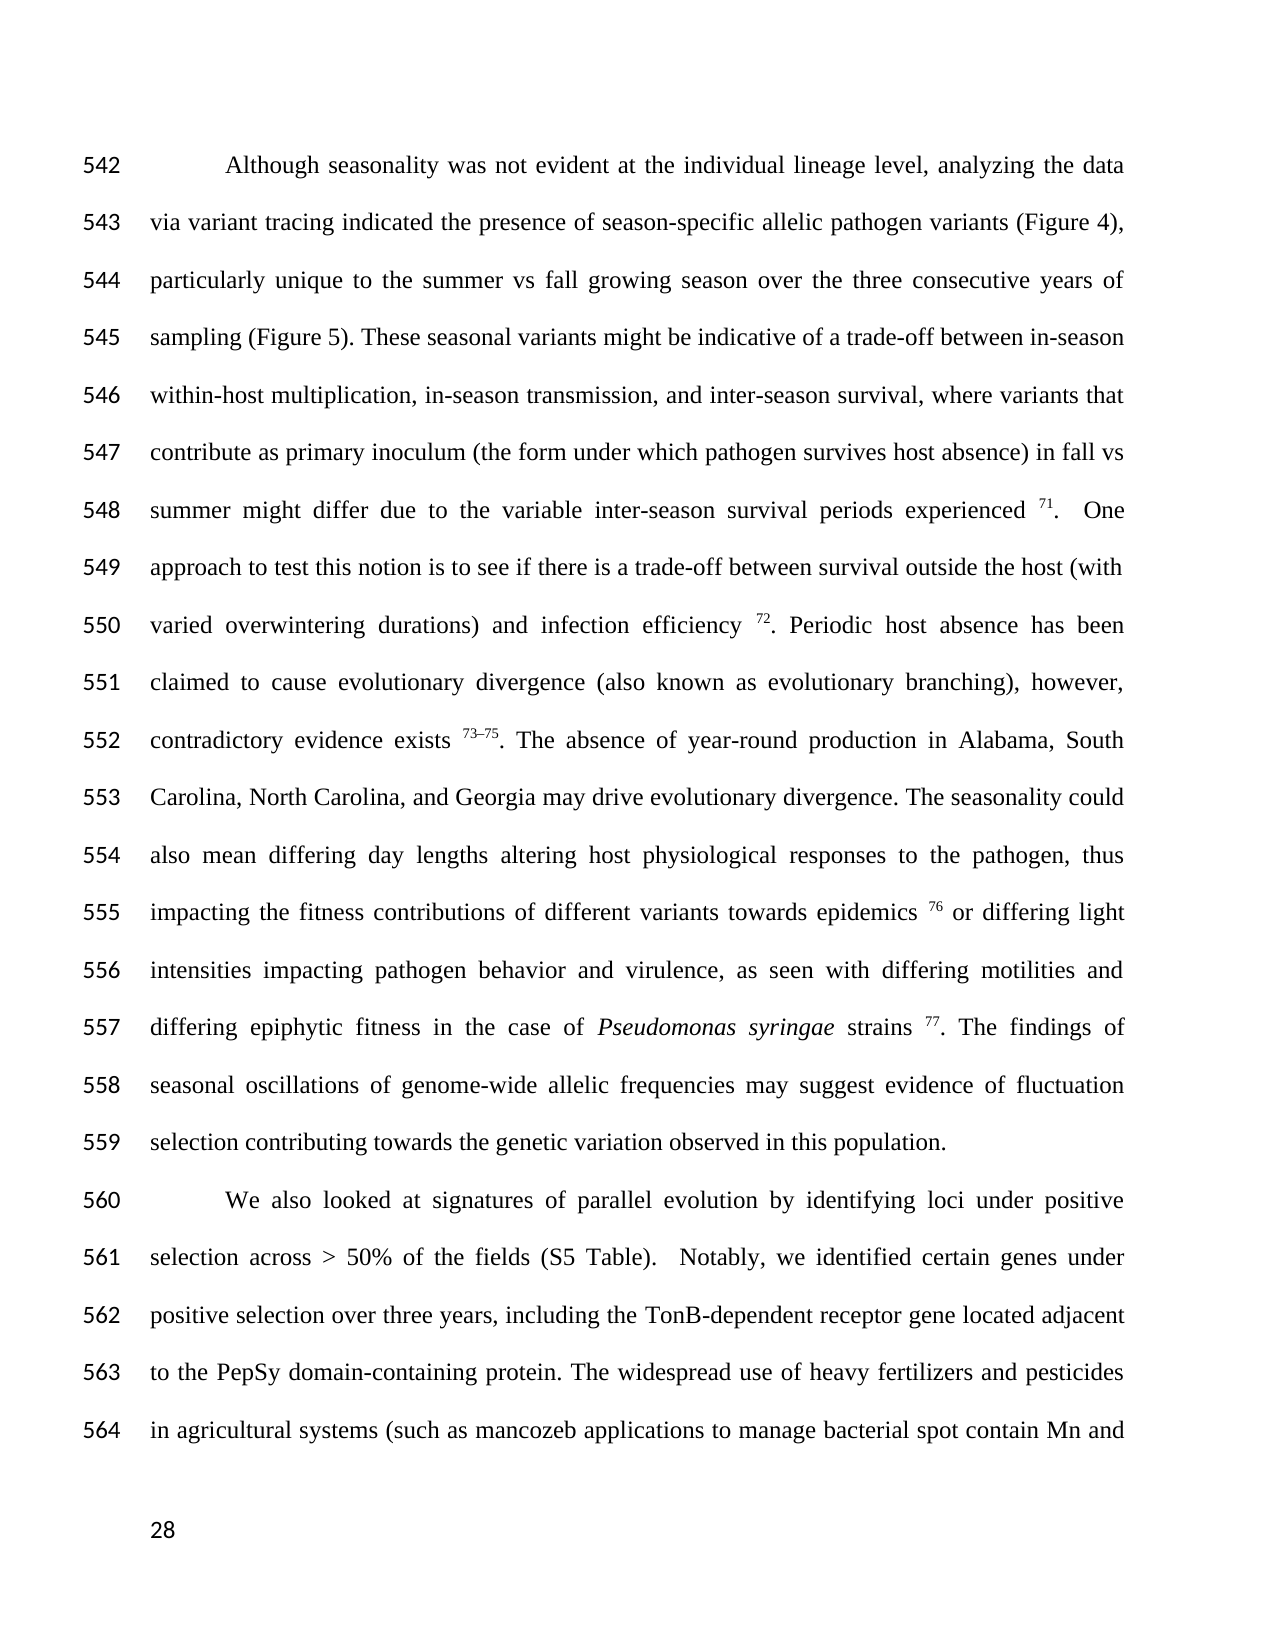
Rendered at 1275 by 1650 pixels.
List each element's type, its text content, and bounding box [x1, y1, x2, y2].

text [150, 1185, 1125, 1444]
text Although seasonality was not evident at the individual lineage level, analyzing the data via variant tracing indicated the presence of season-specific allelic pathogen variants (Figure 4), particularly unique to the summer vs fall growing season over the three consecutive years of sampling (Figure 5). These seasonal variants might be indicative of a trade-off between in-season within-host multiplication, in-season transmission, and inter-season survival, where variants that contribute as primary inoculum (the form under which pathogen survives host absence) in fall vs summer might differ due to the variable inter-season survival periods experienced 71. One approach to test this notion is to see if there is a trade-off between survival outside the host (with varied overwintering durations) and infection efficiency 72. Periodic host absence has been claimed to cause evolutionary divergence (also known as evolutionary branching), however, contradictory evidence exists 73–75. The absence of year-round production in Alabama, South Carolina, North Carolina, and Georgia may drive evolutionary divergence. The seasonality could also mean differing day lengths altering host physiological responses to the pathogen, thus impacting the fitness contributions of different variants towards epidemics 76 or differing light intensities impacting pathogen behavior and virulence, as seen with differing motilities and differing epiphytic fitness in the case of Pseudomonas syringae strains 77. The findings of seasonal oscillations of genome-wide allelic frequencies may suggest evidence of fluctuation selection contributing towards the genetic variation observed in this population. [150, 150, 1125, 1156]
